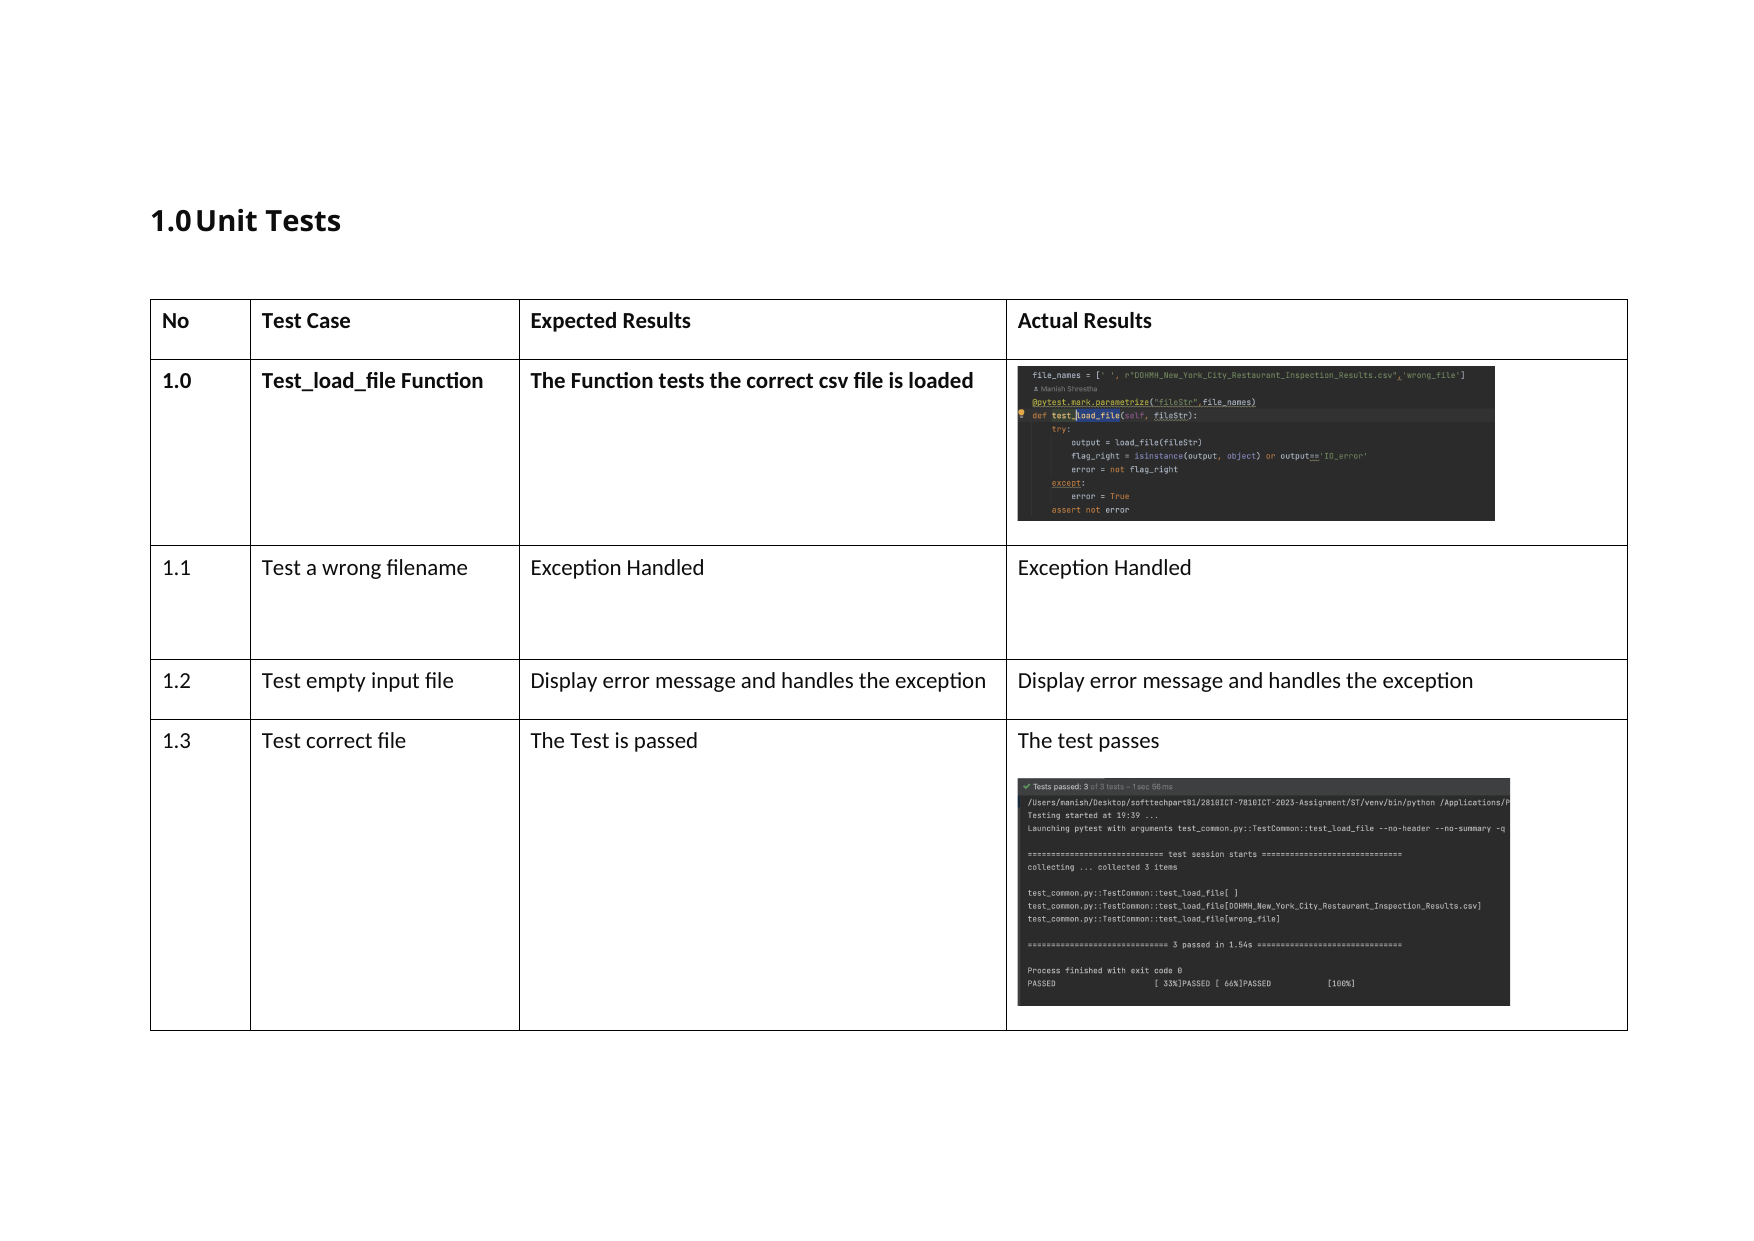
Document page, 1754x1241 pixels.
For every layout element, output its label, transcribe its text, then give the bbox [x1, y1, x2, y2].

table_cell Test empty input file [251, 660, 519, 718]
table_cell [1007, 360, 1627, 545]
table_header Actual Results [1007, 300, 1627, 359]
table_cell Display error message and handles the exception [520, 660, 1006, 718]
table_cell Test a wrong filename [251, 546, 519, 658]
table_cell Exception Handled [1007, 546, 1627, 658]
table_cell The Test is passed [520, 720, 1006, 1030]
table_cell Display error message and handles the exception [1007, 660, 1627, 718]
table_cell Exception Handled [520, 546, 1006, 658]
table_cell 1.3 [151, 720, 250, 1030]
table_cell 1.1 [151, 546, 250, 658]
table_cell 1.0 [151, 360, 250, 545]
subtitle Unit Tests [150, 200, 1604, 240]
table_cell The test passes [1007, 720, 1627, 1030]
table_header Test Case [251, 300, 519, 359]
table_cell Test_load_file Function [251, 360, 519, 545]
table_cell 1.2 [151, 660, 250, 718]
table_header No [151, 300, 250, 359]
table_cell The Function tests the correct csv file is loaded [520, 360, 1006, 545]
picture [1017, 778, 1510, 1006]
picture [1017, 366, 1495, 521]
table_header Expected Results [520, 300, 1006, 359]
table_cell Test correct file [251, 720, 519, 1030]
